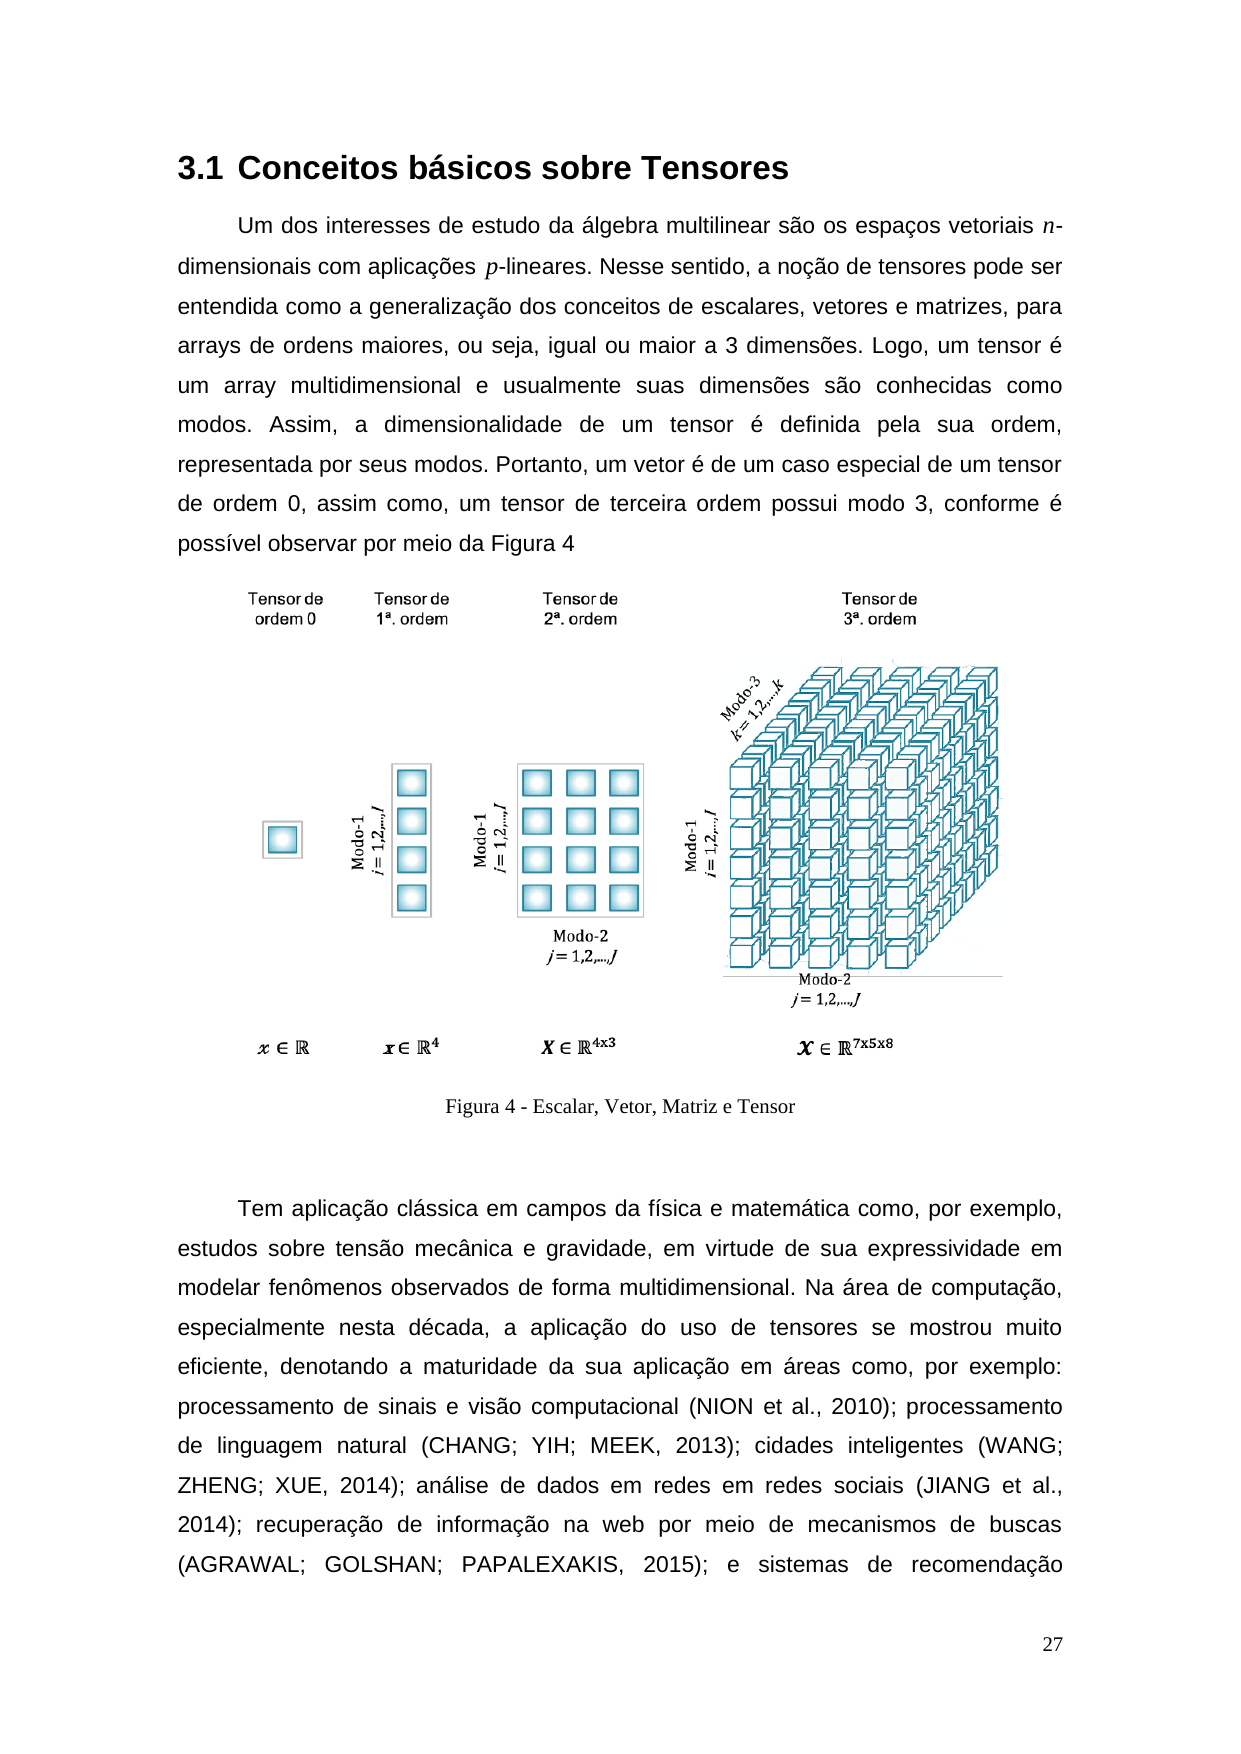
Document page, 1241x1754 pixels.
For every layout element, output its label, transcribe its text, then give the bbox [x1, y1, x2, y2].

picture [237, 581, 1003, 1068]
subtitle Conceitos básicos sobre Tensores [177, 148, 1063, 186]
text Um dos interesses de estudo da álgebra multilinear são os espaços vetoriais -dimensionais com aplicações -lineares. Nesse sentido, a noção de tensores pode ser entendida como a generalização dos conceitos de escalares, vetores e matrizes, para arrays de ordens maiores, ou seja, igual ou maior a 3 dimensões. Logo, um tensor é um array multidimensional e usualmente suas dimensões são conhecidas como modos. Assim, a dimensionalidade de um tensor é definida pela sua ordem, representada por seus modos. Portanto, um vetor é de um caso especial de um tensor de ordem 0, assim como, um tensor de terceira ordem possui modo 3, conforme é possível observar por meio da Figura 4 [177, 212, 1063, 556]
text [177, 1195, 1063, 1577]
